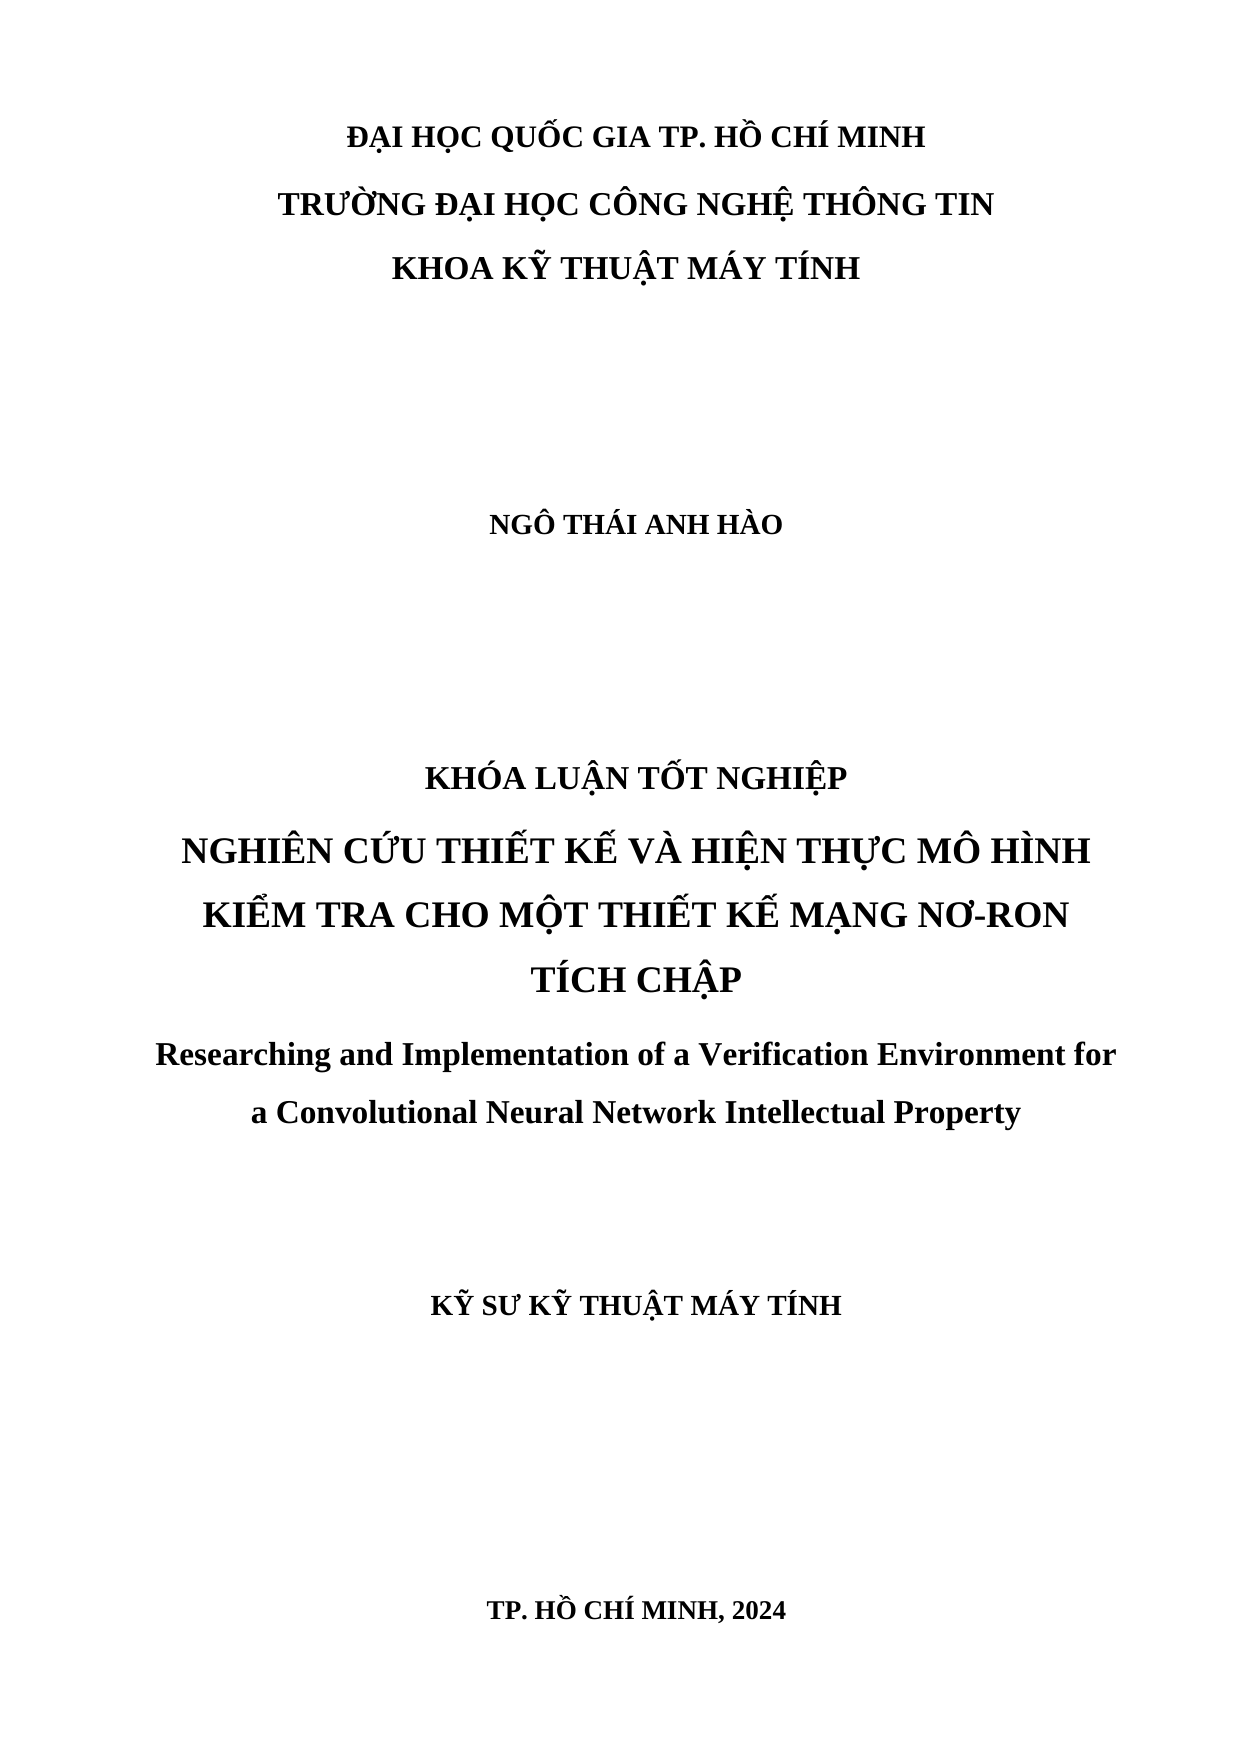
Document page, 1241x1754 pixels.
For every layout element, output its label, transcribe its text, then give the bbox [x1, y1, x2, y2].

text TRƯỜNG ĐẠI HỌC CÔNG NGHỆ THÔNG TIN [150, 184, 1122, 223]
text KỸ SƯ KỸ THUẬT MÁY TÍNH [150, 1288, 1122, 1321]
text KHOA KỸ THUẬT MÁY TÍNH [150, 248, 1122, 287]
text Researching and Implementation of a Verification Environment for a Convolutional Neural Network Intellectual Property [150, 1034, 1122, 1130]
text TP. HỒ CHÍ MINH, 2024 [150, 1594, 1122, 1626]
text KHÓA LUẬN TỐT NGHIỆP [150, 758, 1122, 796]
text NGHIÊN CỨU THIẾT KẾ VÀ HIỆN THỰC MÔ HÌNH KIỂM TRA CHO MỘT THIẾT KẾ MẠNG NƠ-RON TÍCH CHẬP [150, 828, 1122, 1001]
text NGÔ THÁI ANH HÀO [150, 507, 1122, 540]
text ĐẠI HỌC QUỐC GIA TP. HỒ CHÍ MINH [150, 118, 1122, 154]
